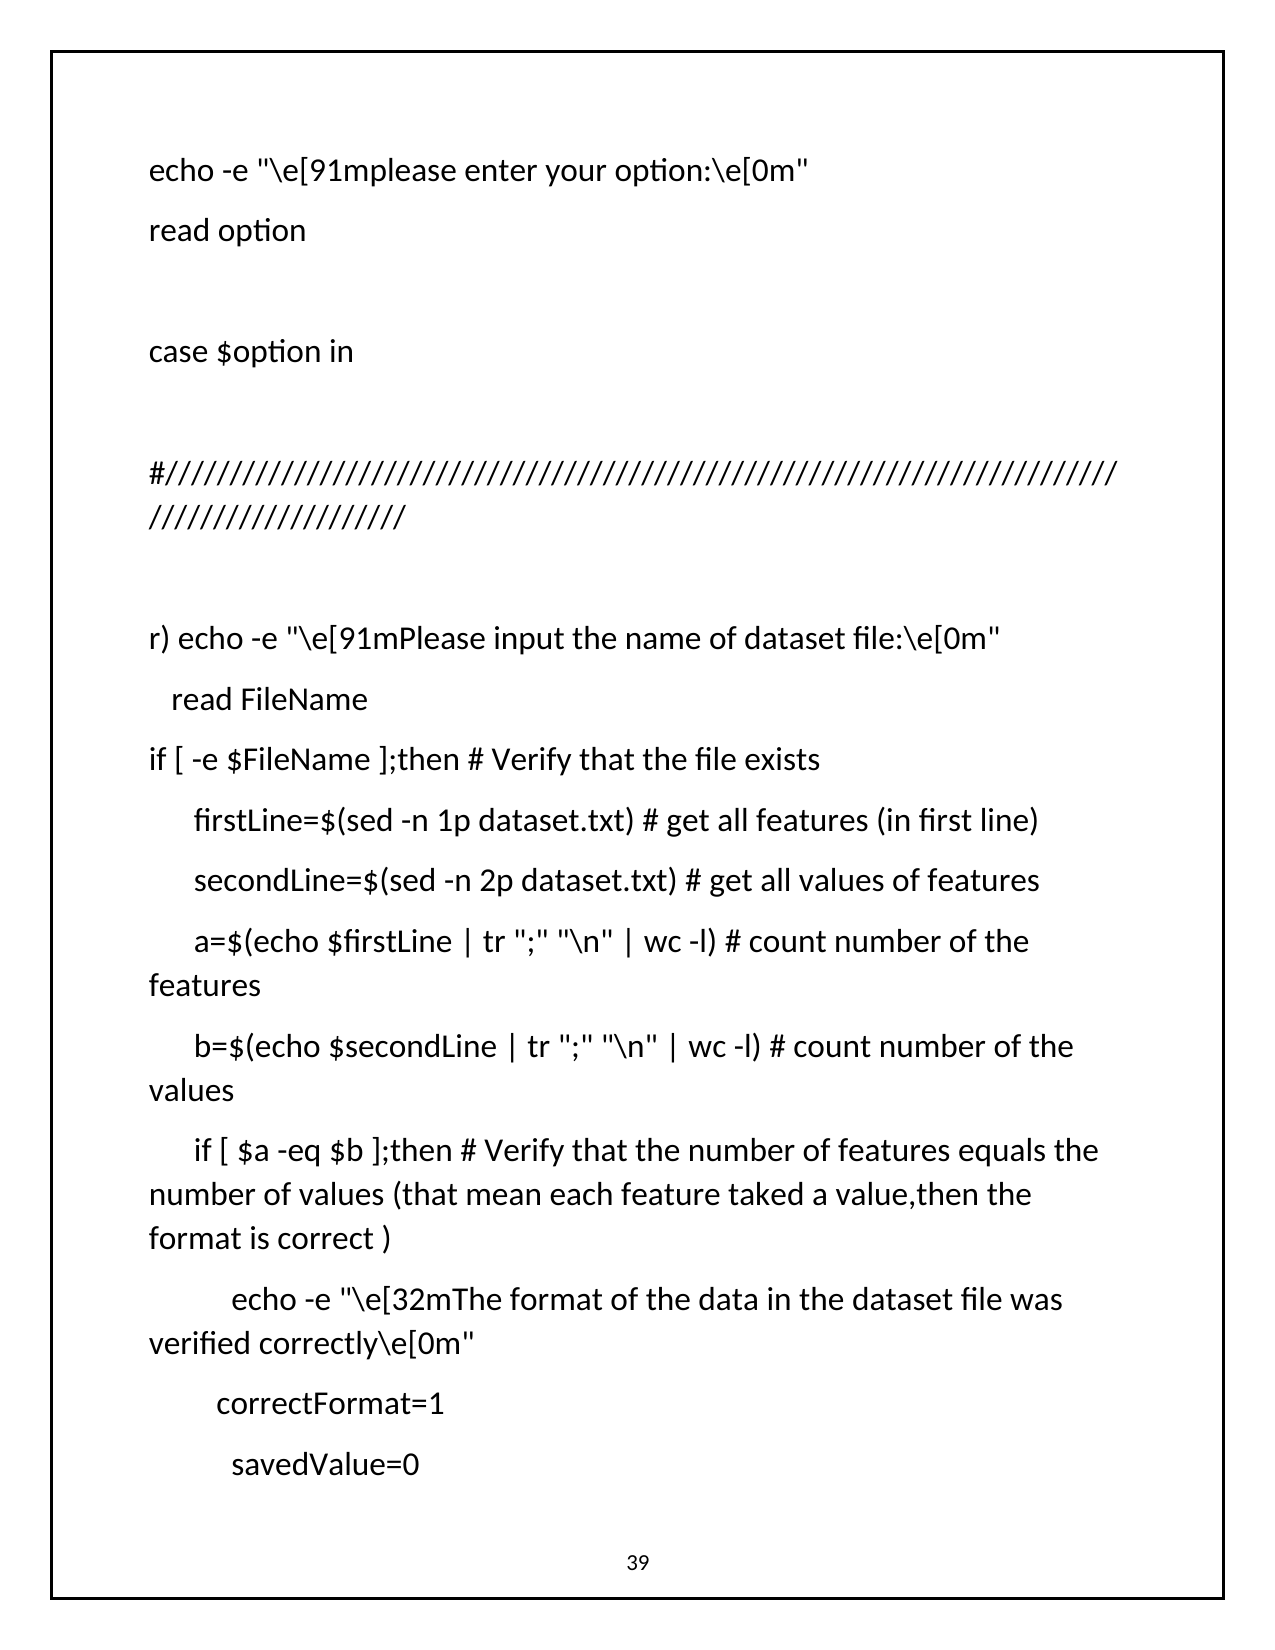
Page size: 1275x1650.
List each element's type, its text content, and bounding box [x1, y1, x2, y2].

text echo -e "\e[32mThe format of the data in the dataset file was verified correctly\e[0m" [148, 1278, 1126, 1362]
text correctFormat=1 [148, 1382, 1126, 1423]
text r) echo -e "\e[91mPlease input the name of dataset file:\e[0m" [148, 617, 1126, 658]
text read option [148, 209, 1126, 250]
text secondLine=$(sed -n 2p dataset.txt) # get all values of features [148, 859, 1126, 900]
text savedValue=0 [148, 1443, 1126, 1484]
text if [ $a -eq $b ];then # Verify that the number of features equals the number of values (that mean each feature taked a value,then the format is correct ) [148, 1129, 1126, 1258]
text a=$(echo $firstLine | tr ";" "\n" | wc -l) # count number of the features [148, 920, 1126, 1005]
text if [ -e $FileName ];then # Verify that the file exists [148, 738, 1126, 779]
text b=$(echo $secondLine | tr ";" "\n" | wc -l) # count number of the values [148, 1024, 1126, 1109]
text case $option in [148, 330, 1126, 371]
text #////////////////////////////////////////////////////////////////////////////////////////////// [148, 452, 1126, 536]
text read FileName [148, 677, 1126, 718]
text echo -e "\e[91mplease enter your option:\e[0m" [148, 148, 1126, 189]
text firstLine=$(sed -n 1p dataset.txt) # get all features (in first line) [148, 799, 1126, 839]
